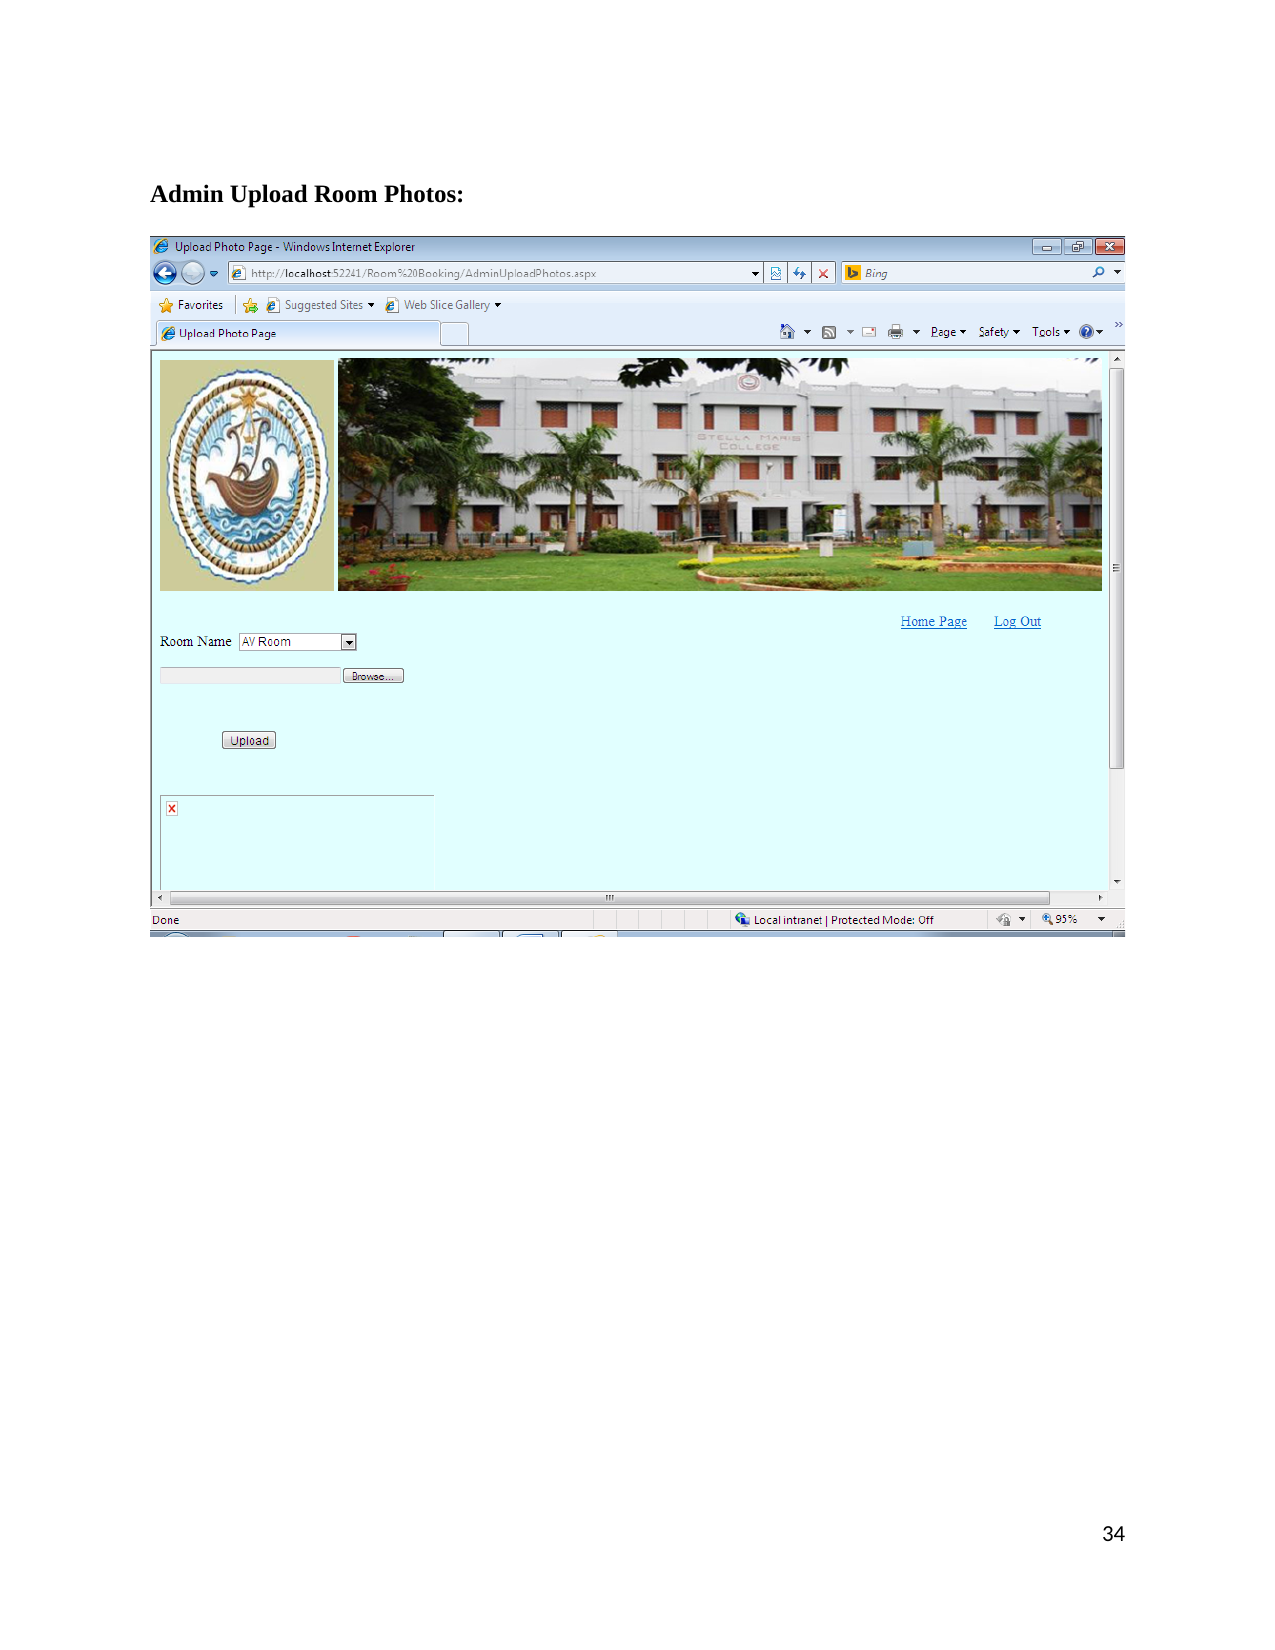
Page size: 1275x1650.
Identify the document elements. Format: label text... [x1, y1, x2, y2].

text Admin Upload Room Photos: [150, 179, 1125, 207]
picture [150, 236, 1125, 937]
